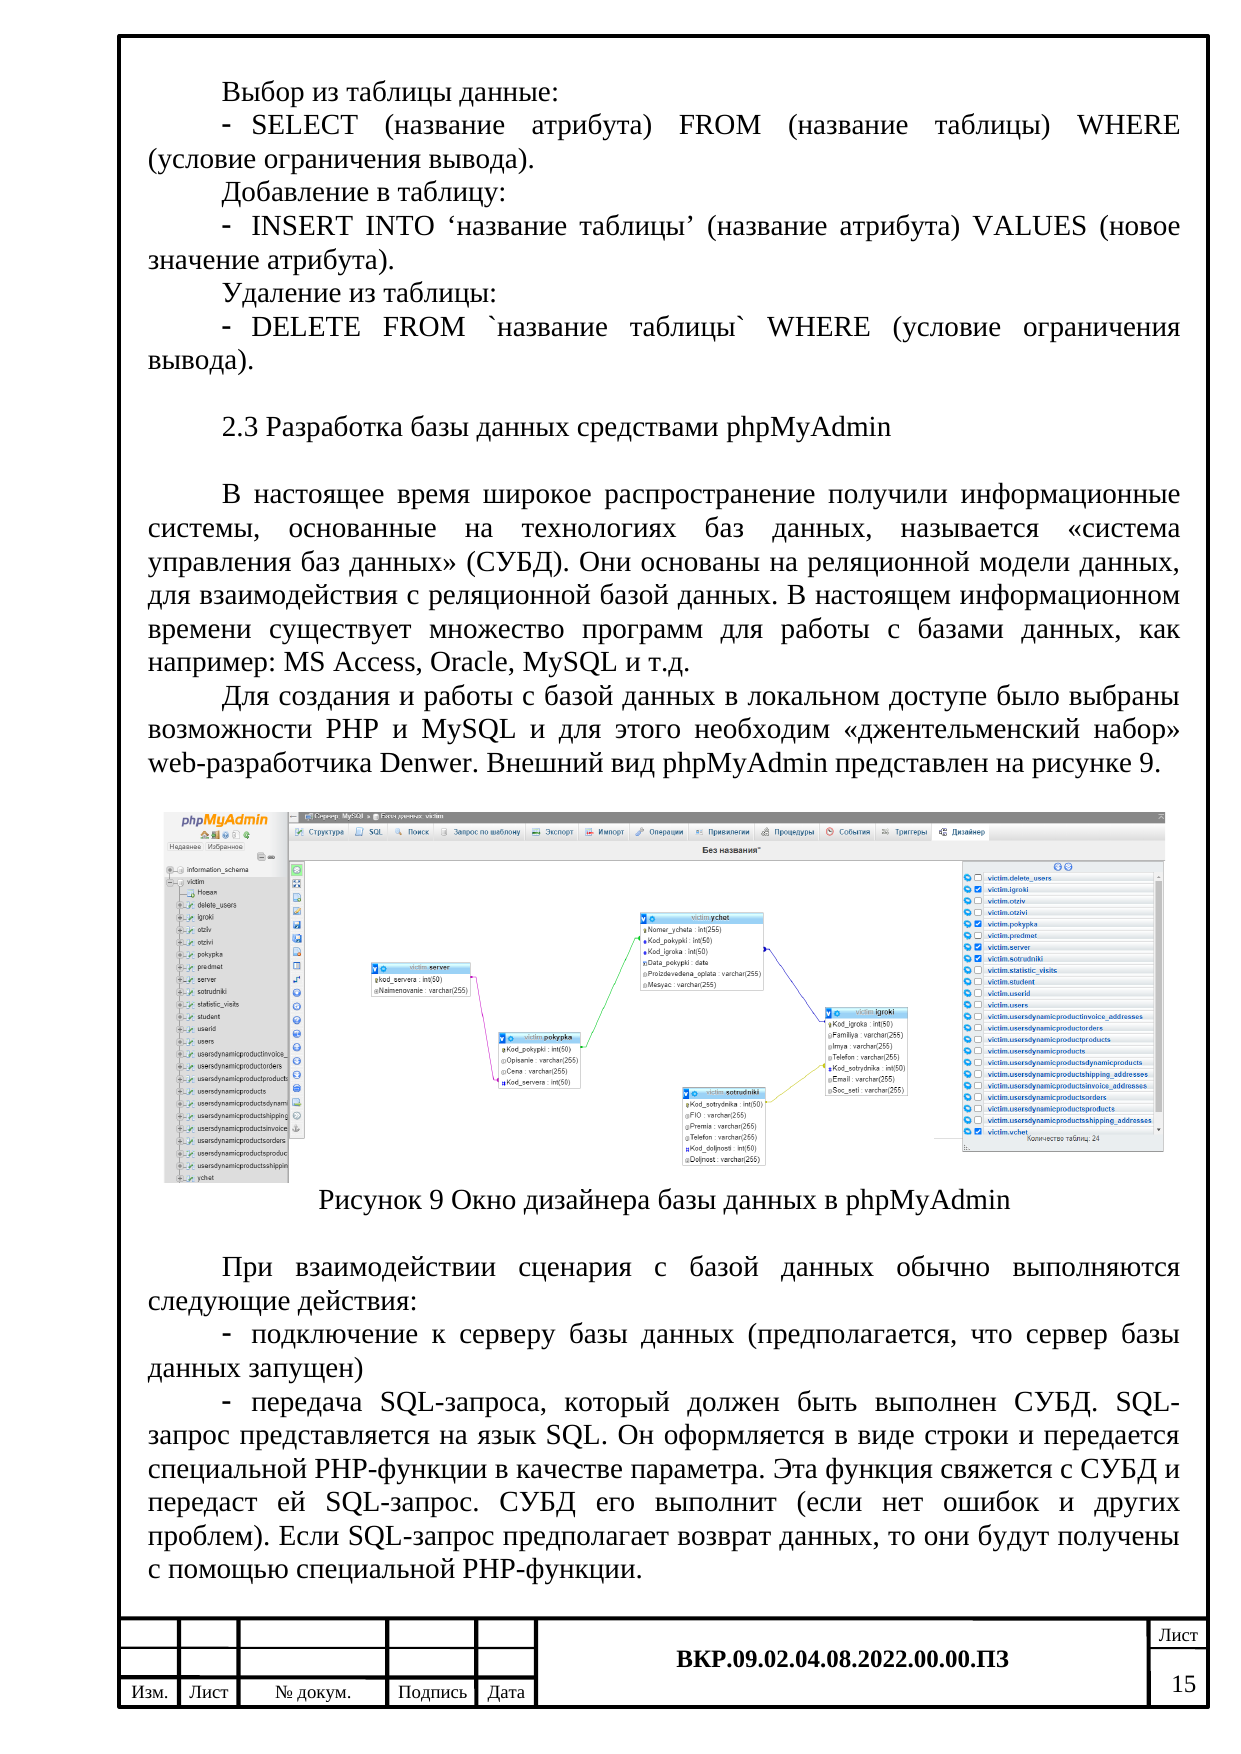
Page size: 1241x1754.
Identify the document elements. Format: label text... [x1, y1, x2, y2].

list SELECT (название атрибута) FROM (название таблицы) WHERE (условие ограничения вывода). [148, 107, 1181, 174]
text Добавление в таблицу: [148, 174, 1181, 208]
text В настоящее время широкое распространение получили информационные системы, основанные на технологиях баз данных, называется «система управления баз данных» (СУБД). Они основаны на реляционной модели данных, для взаимодействия с реляционной базой данных. В настоящем информационном времени существует множество программ для работы с базами данных, как например: MS Access, Oracle, MySQL и т.д. [148, 477, 1181, 678]
text Удаление из таблицы: [148, 275, 1181, 309]
list передача SQL-запроса, который должен быть выполнен СУБД. SQL-запрос представляется на язык SQL. Он оформляется в виде строки и передается специальной PHP-функции в качестве параметра. Эта функция свяжется с СУБД и передаст ей SQL-запрос. СУБД его выполнит (если нет ошибок и других проблем). Если SQL-запрос предполагает возврат данных, то они будут получены с помощью специальной PHP-функции. [148, 1384, 1181, 1585]
text При взаимодействии сценария с базой данных обычно выполняются следующие действия: [148, 1249, 1181, 1317]
text Для создания и работы с базой данных в локальном доступе было выбраны возможности PHP и MySQL и для этого необходим «джентельменский набор» web-разработчика Denwer. Внешний вид phpMyAdmin представлен на рисунке 9. [148, 678, 1181, 778]
text 2.3 Разработка базы данных средствами phpMyAdmin [148, 409, 1181, 443]
list DELETE FROM `название таблицы` WHERE (условие ограничения вывода). [148, 309, 1181, 376]
list подключение к серверу базы данных (предполагается, что сервер базы данных запущен) [148, 1317, 1181, 1384]
picture [163, 812, 1166, 1183]
text Выбор из таблицы данные: [148, 74, 1181, 107]
list INSERT INTO ‘название таблицы’ (название атрибута) VALUES (новое значение атрибута). [148, 208, 1181, 275]
text Рисунок 9 Окно дизайнера базы данных в phpMyAdmin [148, 1182, 1181, 1216]
